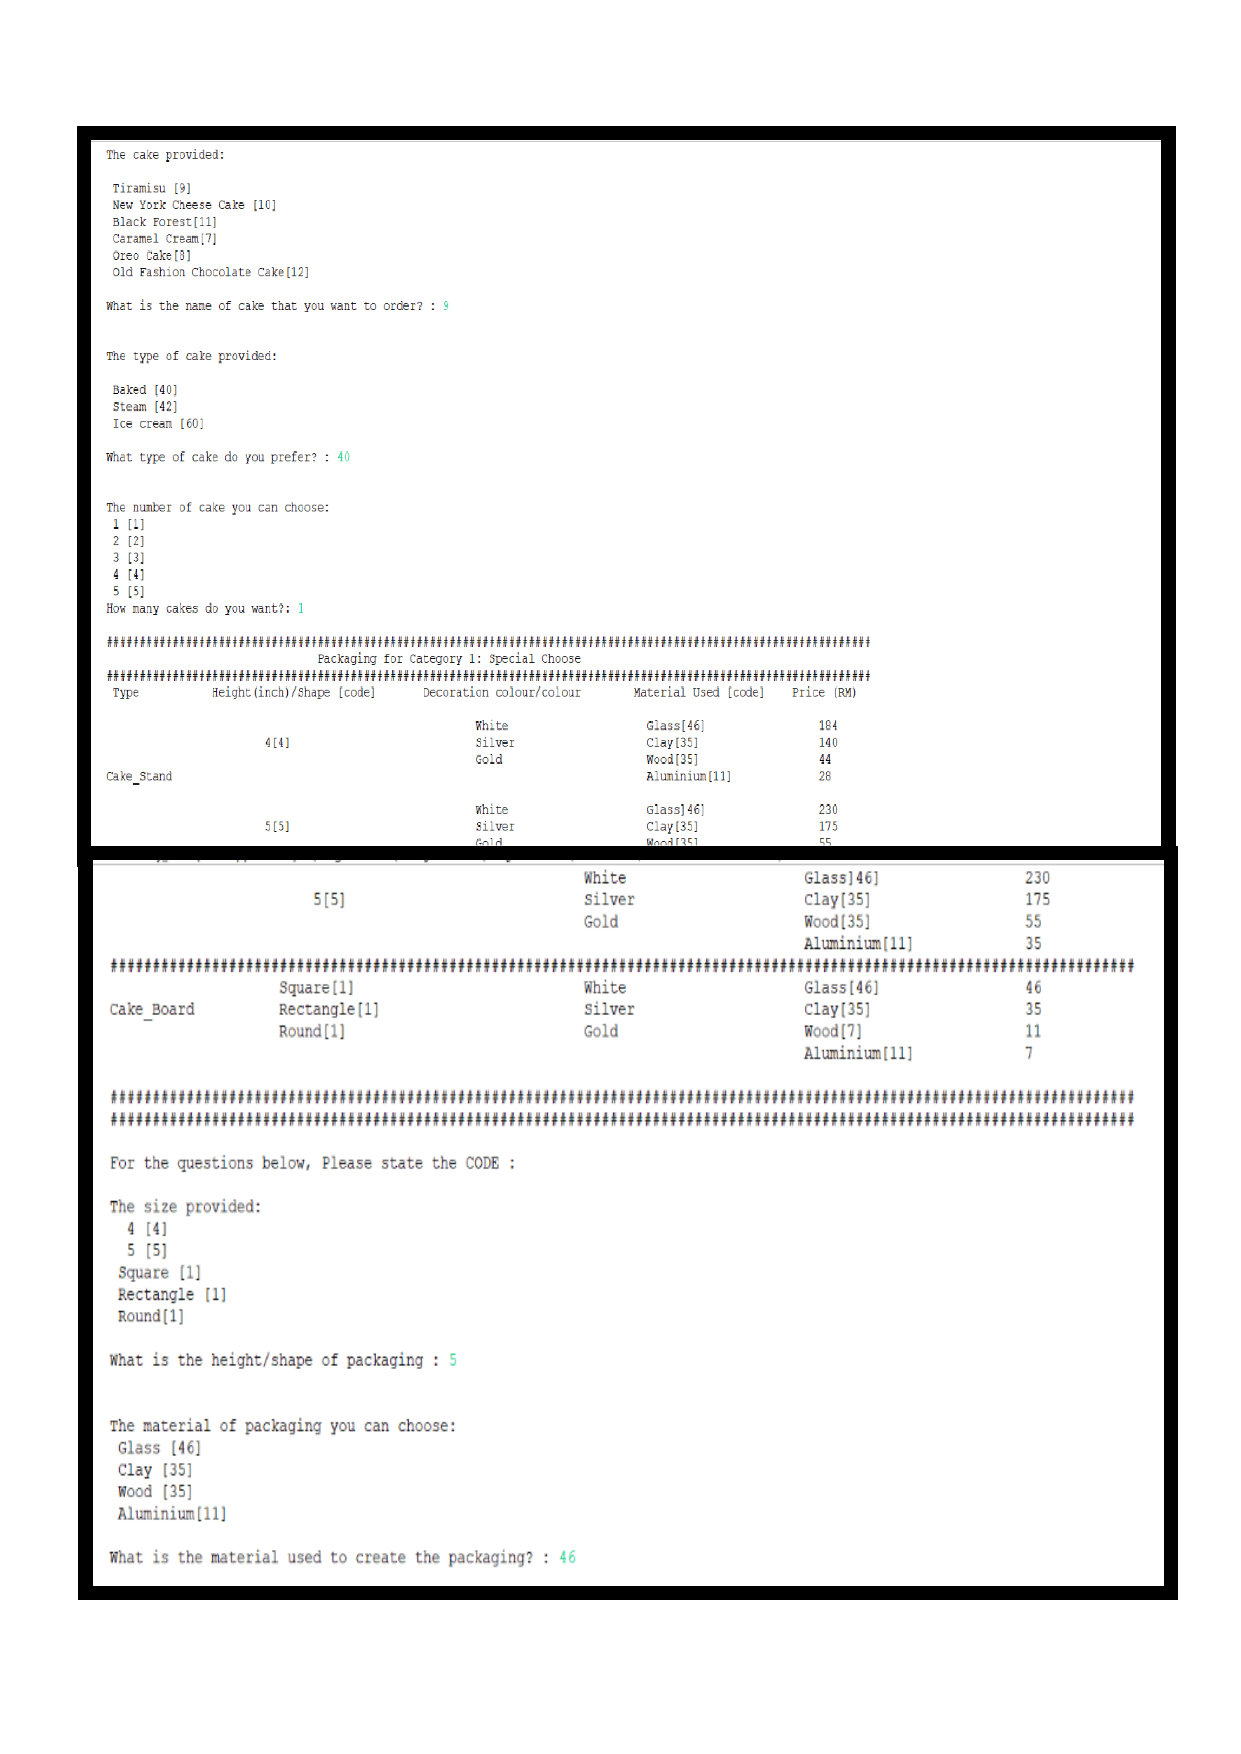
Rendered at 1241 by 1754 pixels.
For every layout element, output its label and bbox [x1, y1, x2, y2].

picture [93, 860, 1164, 1586]
picture [91, 140, 1161, 846]
